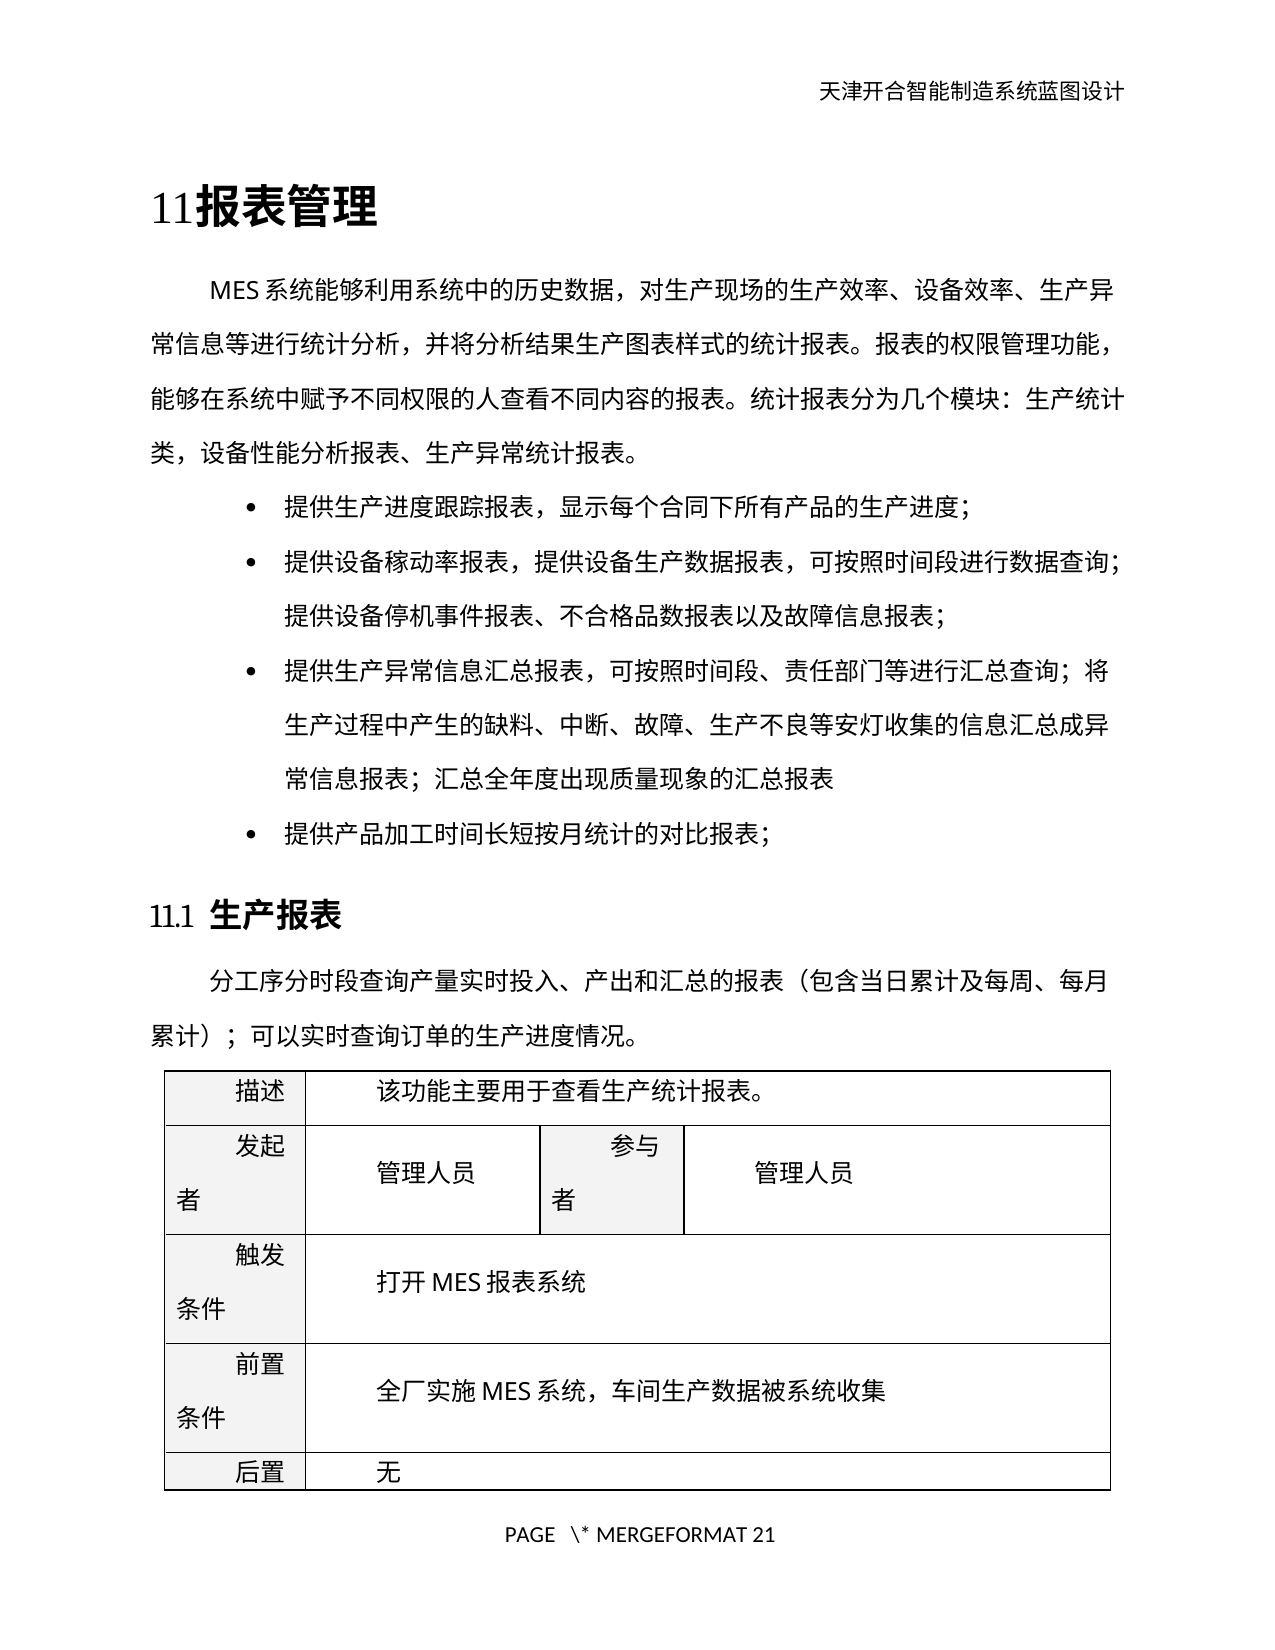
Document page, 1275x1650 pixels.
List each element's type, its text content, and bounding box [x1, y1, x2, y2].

table_cell 管理人员 [685, 1126, 1110, 1234]
table_cell 管理人员 [306, 1126, 539, 1234]
list 提供生产异常信息汇总报表，可按照时间段、责任部门等进行汇总查询；将生产过程中产生的缺料、中断、故障、生产不良等安灯收集的信息汇总成异常信息报表；汇总全年度出现质量现象的汇总报表 [247, 651, 1125, 796]
list 提供设备稼动率报表，提供设备生产数据报表，可按照时间段进行数据查询；提供设备停机事件报表、不合格品数报表以及故障信息报表； [247, 542, 1125, 633]
list 提供产品加工时间长短按月统计的对比报表； [247, 814, 1125, 850]
table_cell 无 [306, 1453, 1110, 1489]
text MES系统能够利用系统中的历史数据，对生产现场的生产效率、设备效率、生产异常信息等进行统计分析，并将分析结果生产图表样式的统计报表。报表的权限管理功能，能够在系统中赋予不同权限的人查看不同内容的报表。统计报表分为几个模块：生产统计类，设备性能分析报表、生产异常统计报表。 [150, 270, 1125, 470]
subtitle 报表管理 [150, 171, 1125, 237]
subtitle 生产报表 [150, 889, 1125, 937]
table_header 该功能主要用于查看生产统计报表。 [306, 1072, 1110, 1125]
table_cell 打开MES报表系统 [306, 1235, 1110, 1342]
list 提供生产进度跟踪报表，显示每个合同下所有产品的生产进度； [247, 488, 1125, 524]
table_cell 参与者 [541, 1126, 683, 1234]
table_cell 发起者 [165, 1126, 305, 1234]
table_cell 全厂实施MES系统，车间生产数据被系统收集 [306, 1344, 1110, 1451]
table_header 描述 [165, 1072, 305, 1125]
text 分工序分时段查询产量实时投入、产出和汇总的报表（包含当日累计及每周、每月累计）；可以实时查询订单的生产进度情况。 [150, 962, 1125, 1052]
table_cell 前置条件 [165, 1344, 305, 1451]
table_cell 触发条件 [165, 1235, 305, 1342]
table_cell 后置条件 [165, 1453, 305, 1489]
